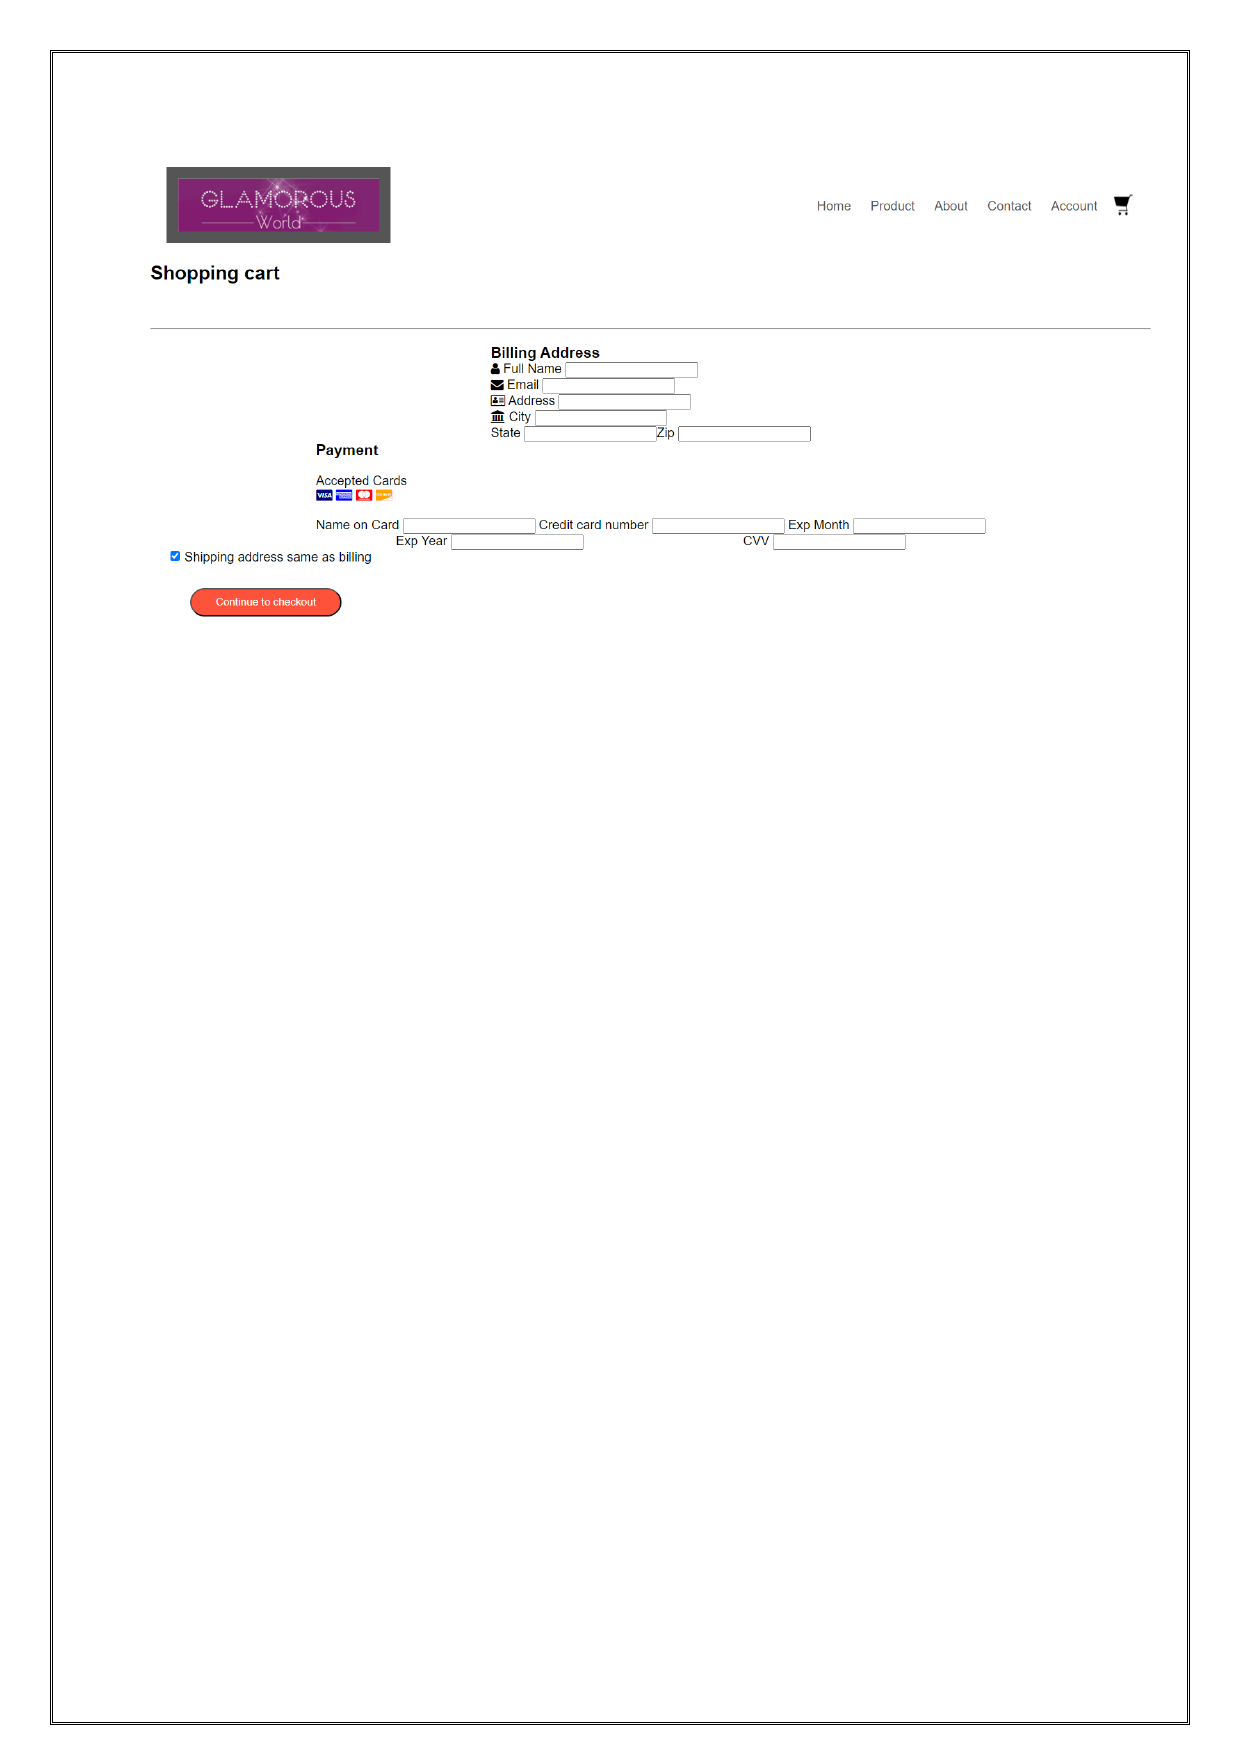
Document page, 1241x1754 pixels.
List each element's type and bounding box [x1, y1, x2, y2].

picture [122, 164, 1187, 634]
